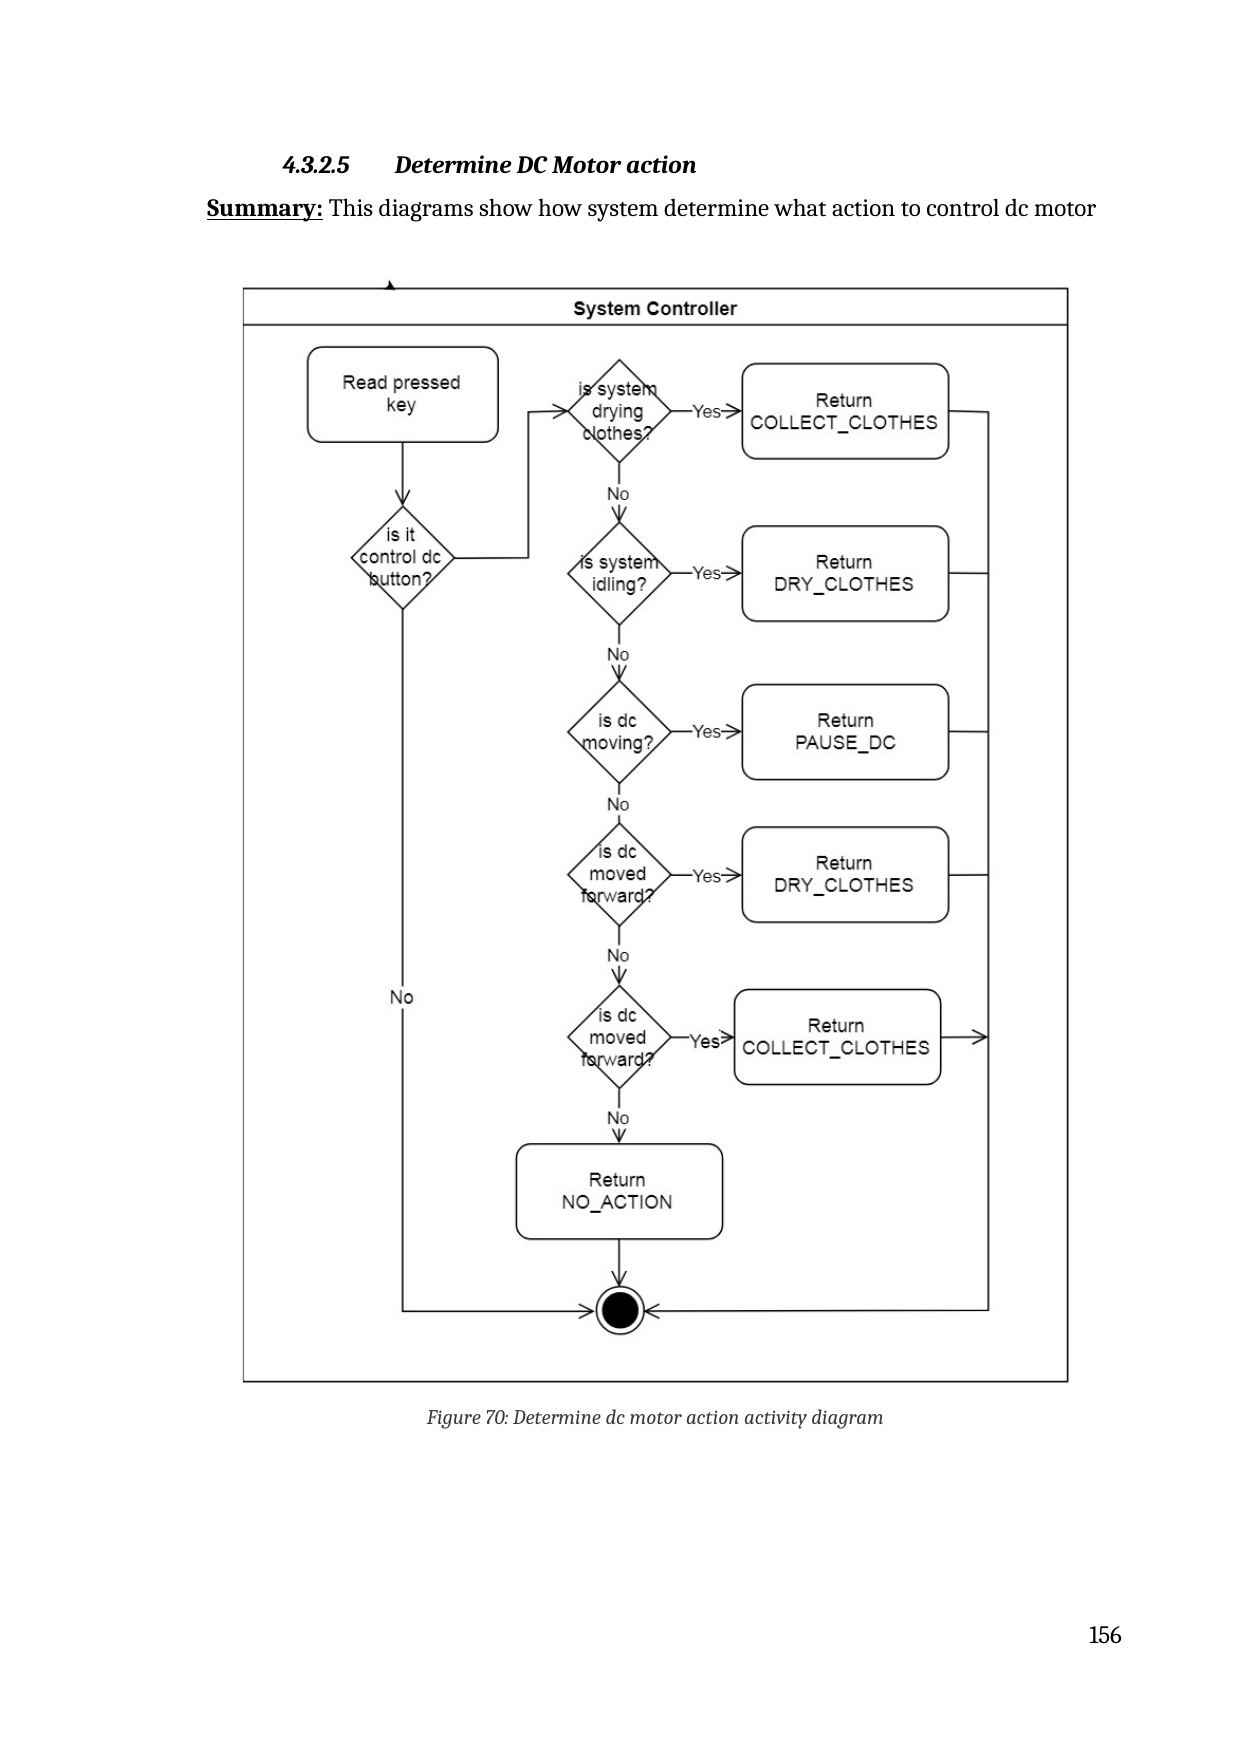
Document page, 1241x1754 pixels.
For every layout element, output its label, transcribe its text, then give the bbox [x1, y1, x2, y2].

text Summary: This diagrams show how system determine what action to control dc motor [207, 194, 1122, 223]
picture [242, 275, 1070, 1384]
subtitle Determine DC Motor action [282, 151, 1122, 180]
